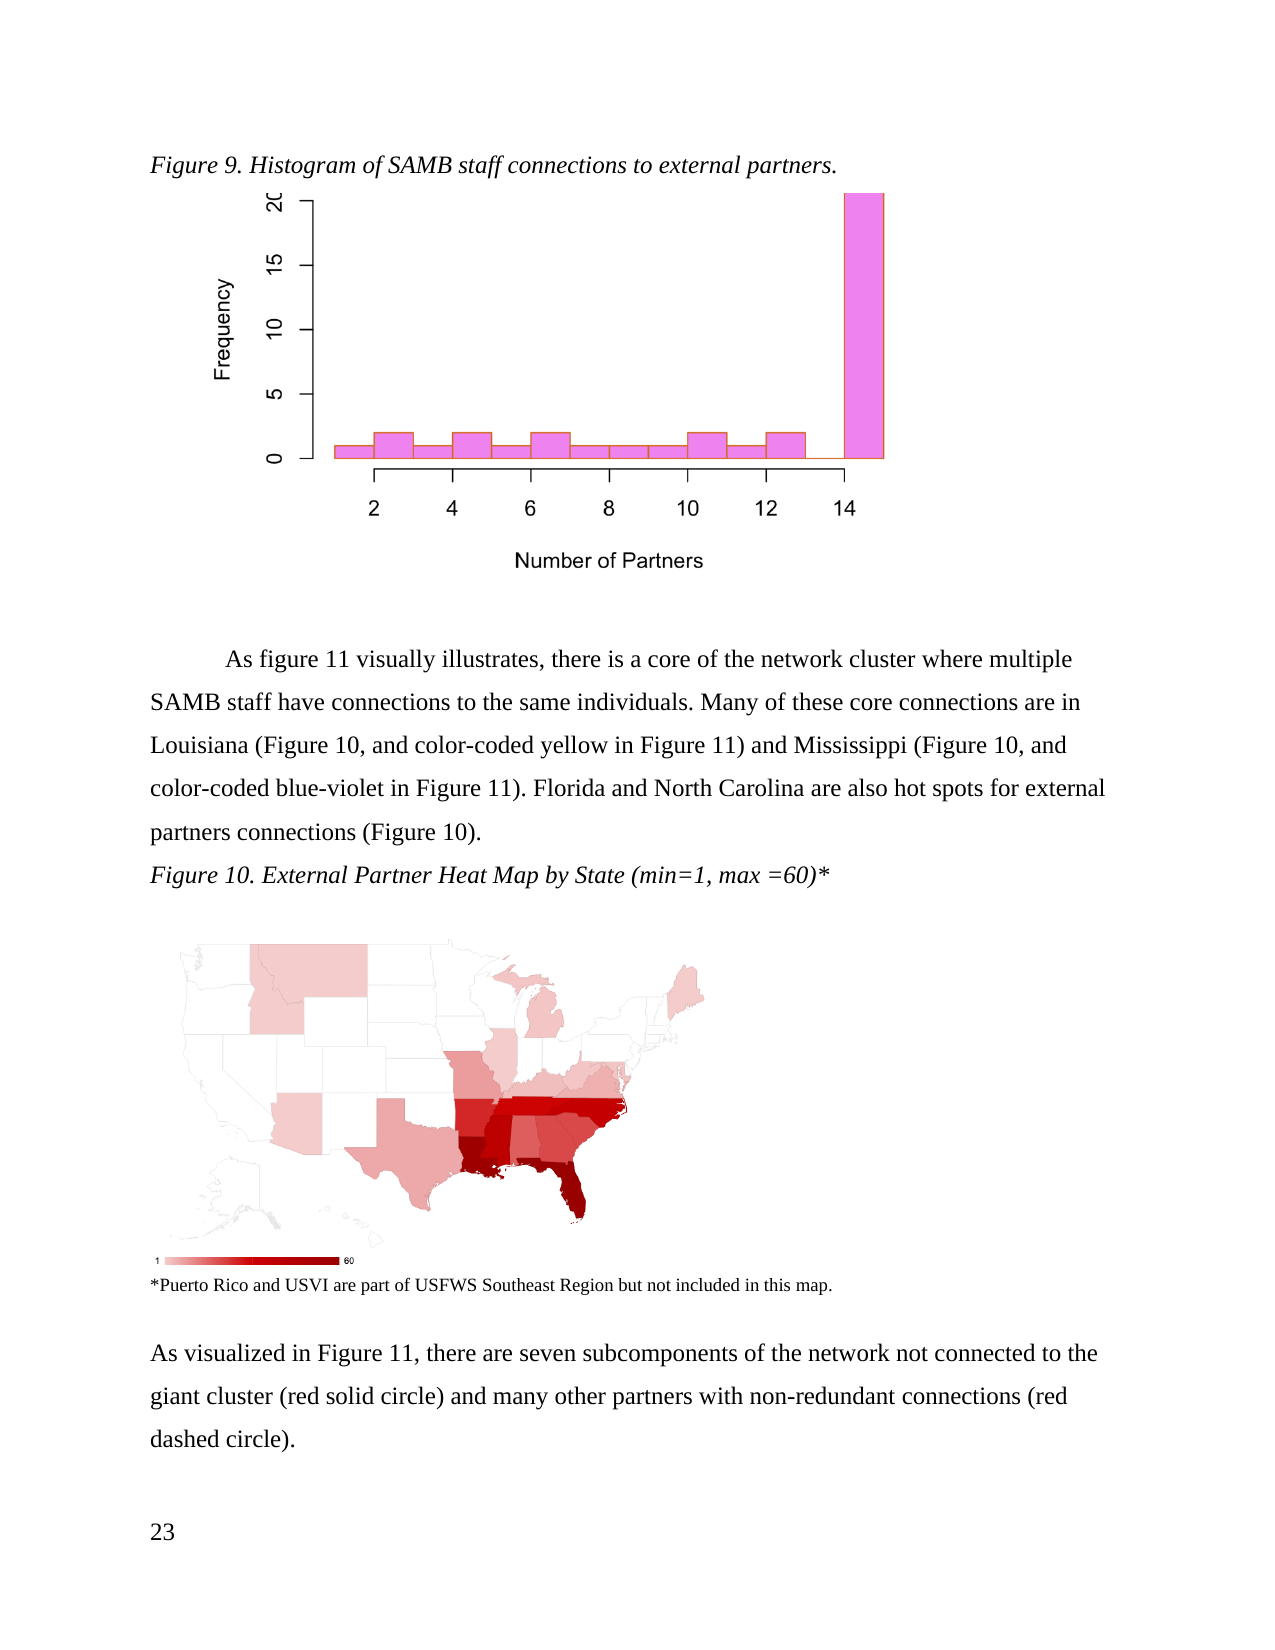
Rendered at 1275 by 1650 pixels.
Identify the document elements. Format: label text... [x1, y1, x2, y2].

text *Puerto Rico and USVI are part of USFWS Southeast Region but not included in this map. [150, 1274, 1125, 1295]
text As visualized in Figure 11, there are seven subcomponents of the network not connected to the giant cluster (red solid circle) and many other partners with non-redundant connections (red dashed circle). [150, 1338, 1125, 1453]
picture [150, 902, 749, 1274]
text Figure 10. External Partner Heat Map by State (min=1, max =60)* [150, 860, 1125, 888]
text Figure 9. Histogram of SAMB staff connections to external partners. [150, 150, 1125, 179]
picture [206, 193, 960, 601]
text As figure 11 visually illustrates, there is a core of the network cluster where multiple SAMB staff have connections to the same individuals. Many of these core connections are in Louisiana (Figure 10, and color-coded yellow in Figure 11) and Mississippi (Figure 10, and color-coded blue-violet in Figure 11). Florida and North Carolina are also hot spots for external partners connections (Figure 10). [150, 644, 1125, 845]
